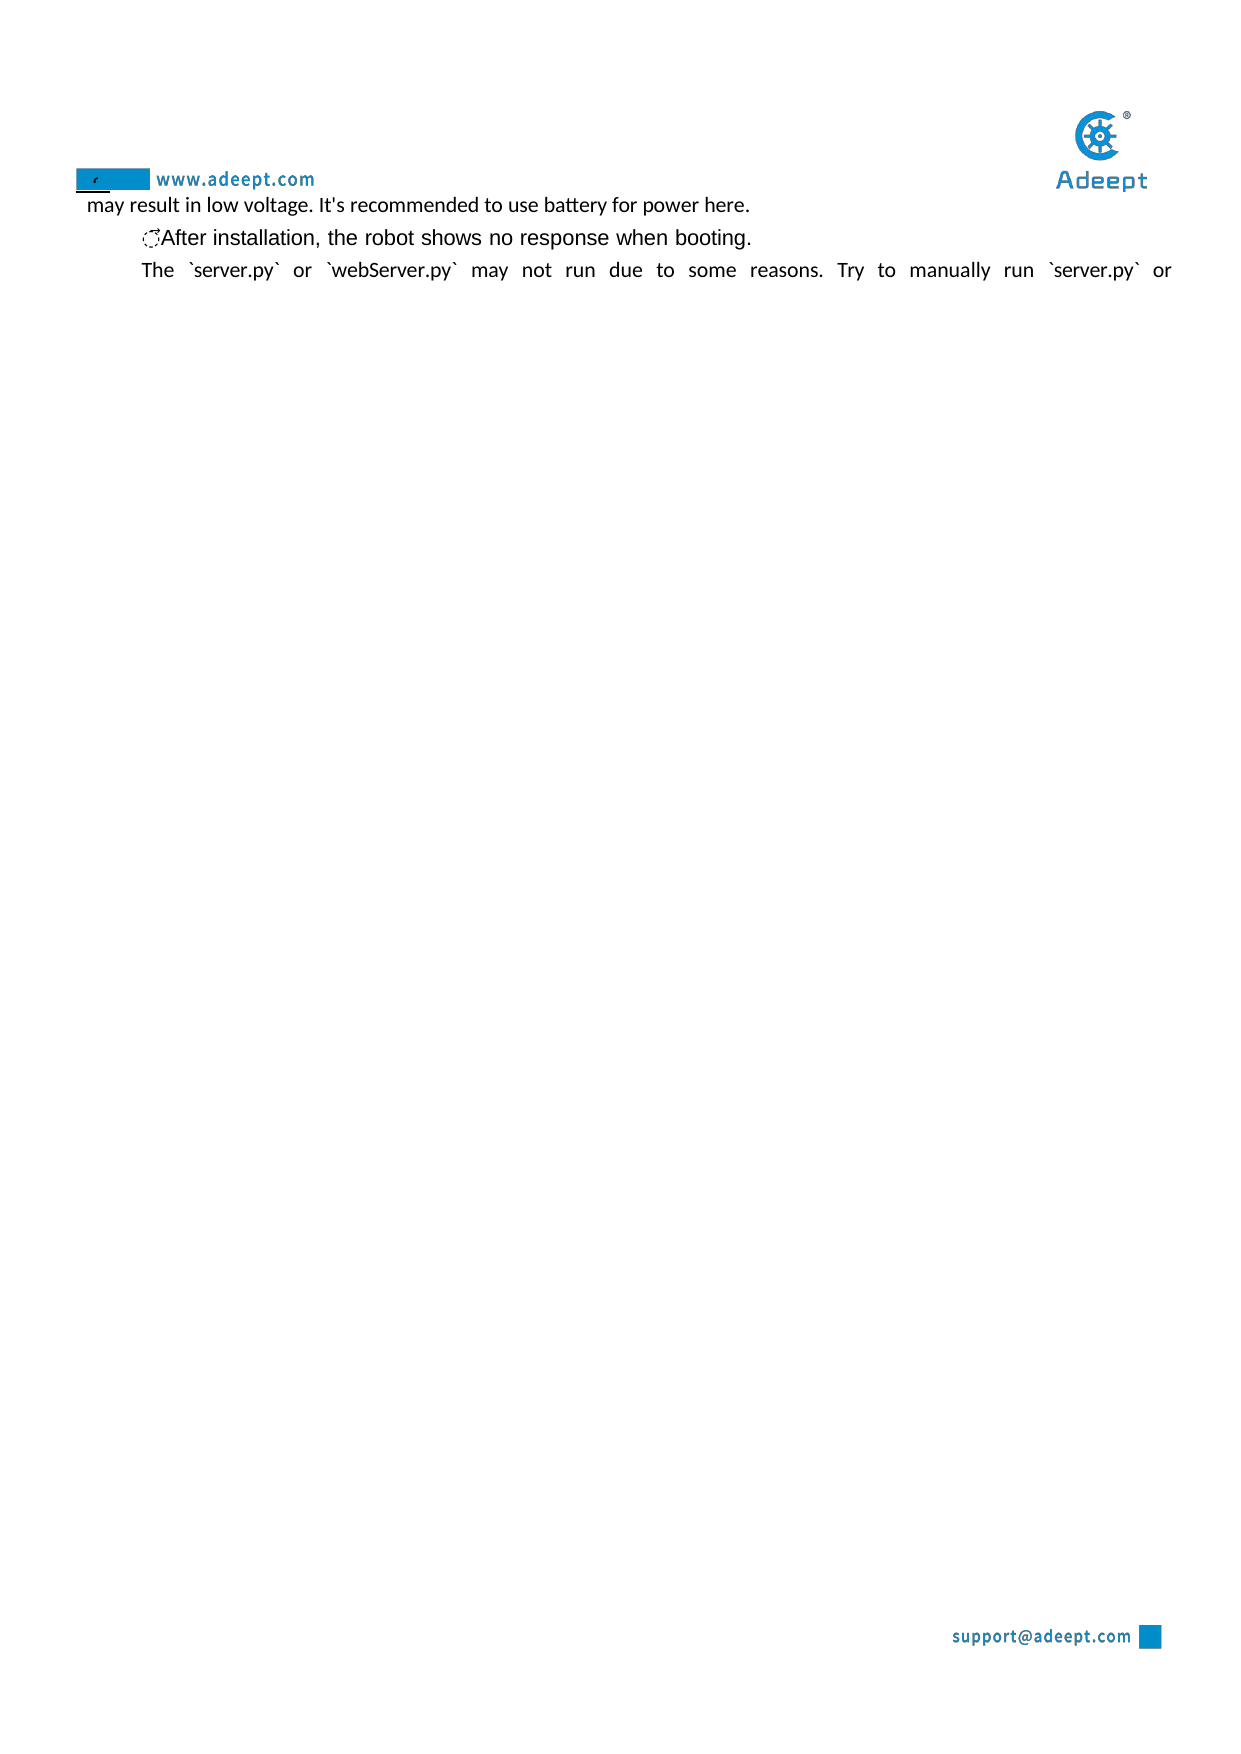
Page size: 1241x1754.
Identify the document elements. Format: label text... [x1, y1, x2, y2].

picture [75, 167, 343, 191]
text The `server.py` or `webServer.py` may not run due to some reasons. Try to manually run `server.py` or [141, 256, 1194, 283]
picture [946, 1625, 1139, 1649]
picture [1056, 111, 1147, 192]
text ⃗After installation, the robot shows no response when booting. [141, 224, 1194, 251]
